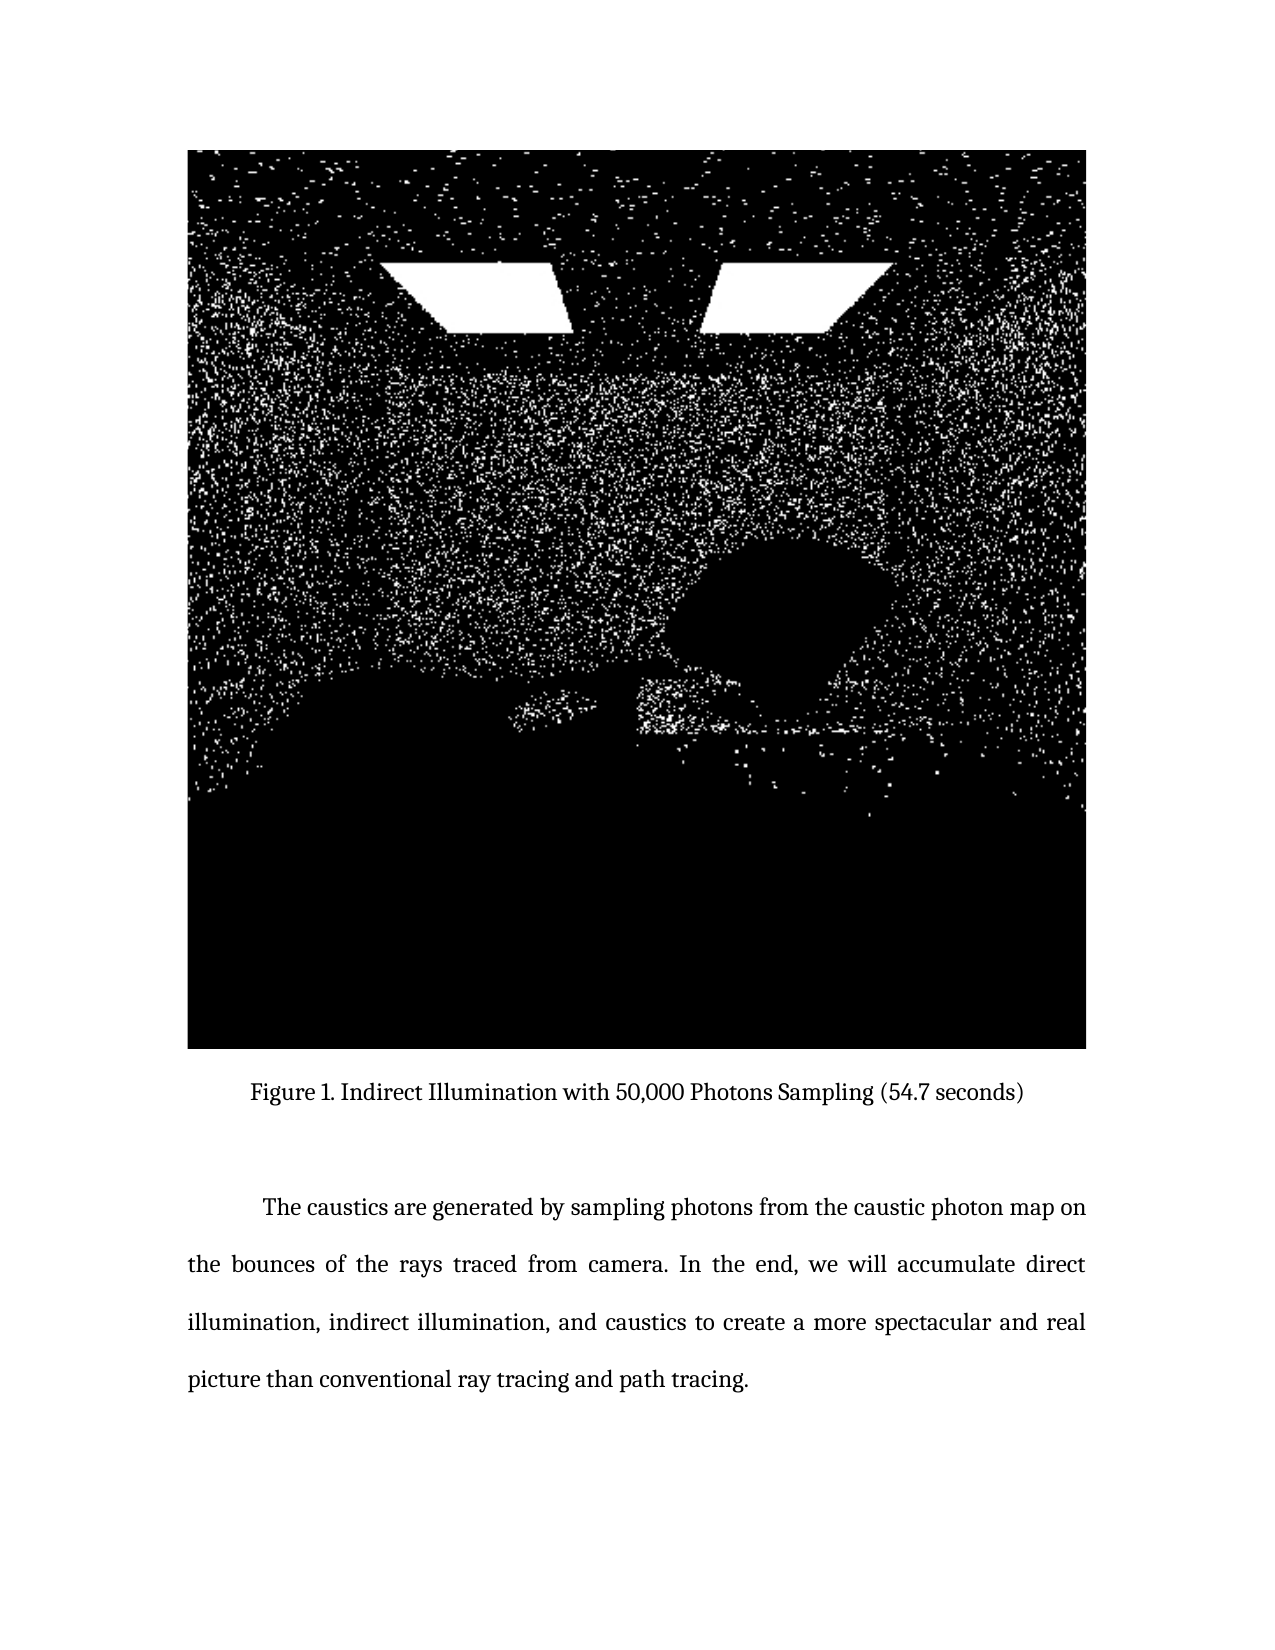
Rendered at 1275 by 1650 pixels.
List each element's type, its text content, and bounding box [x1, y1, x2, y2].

picture [187, 150, 1087, 1049]
text The caustics are generated by sampling photons from the caustic photon map on the bounces of the rays traced from camera. In the end, we will accumulate direct illumination, indirect illumination, and caustics to create a more spectacular and real picture than conventional ray tracing and path tracing. [187, 1192, 1087, 1394]
text Figure 1. Indirect Illumination with 50,000 Photons Sampling (54.7 seconds) [187, 1077, 1087, 1106]
